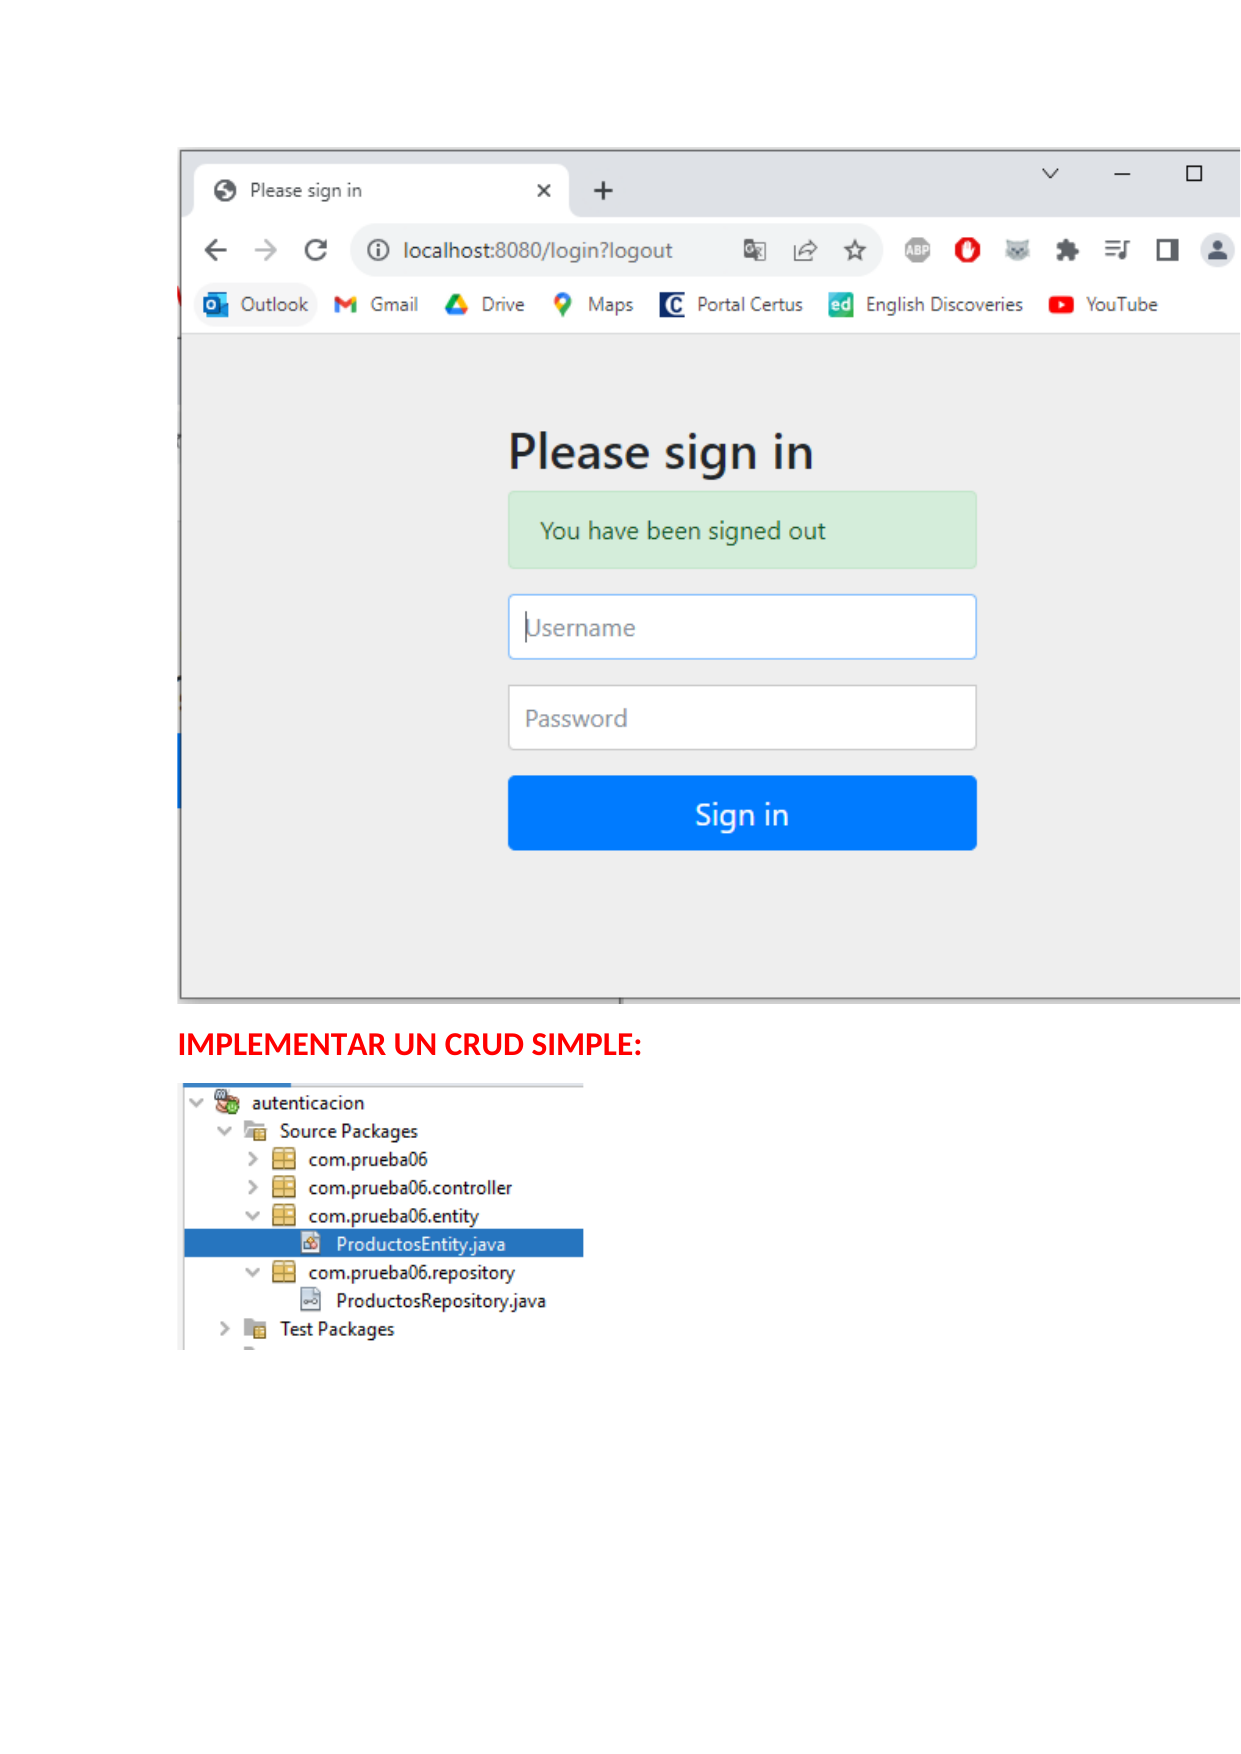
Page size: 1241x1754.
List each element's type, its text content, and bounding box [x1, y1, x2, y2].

text IMPLEMENTAR UN CRUD SIMPLE: [177, 1023, 1063, 1063]
picture [177, 1083, 584, 1350]
picture [177, 147, 1241, 1004]
